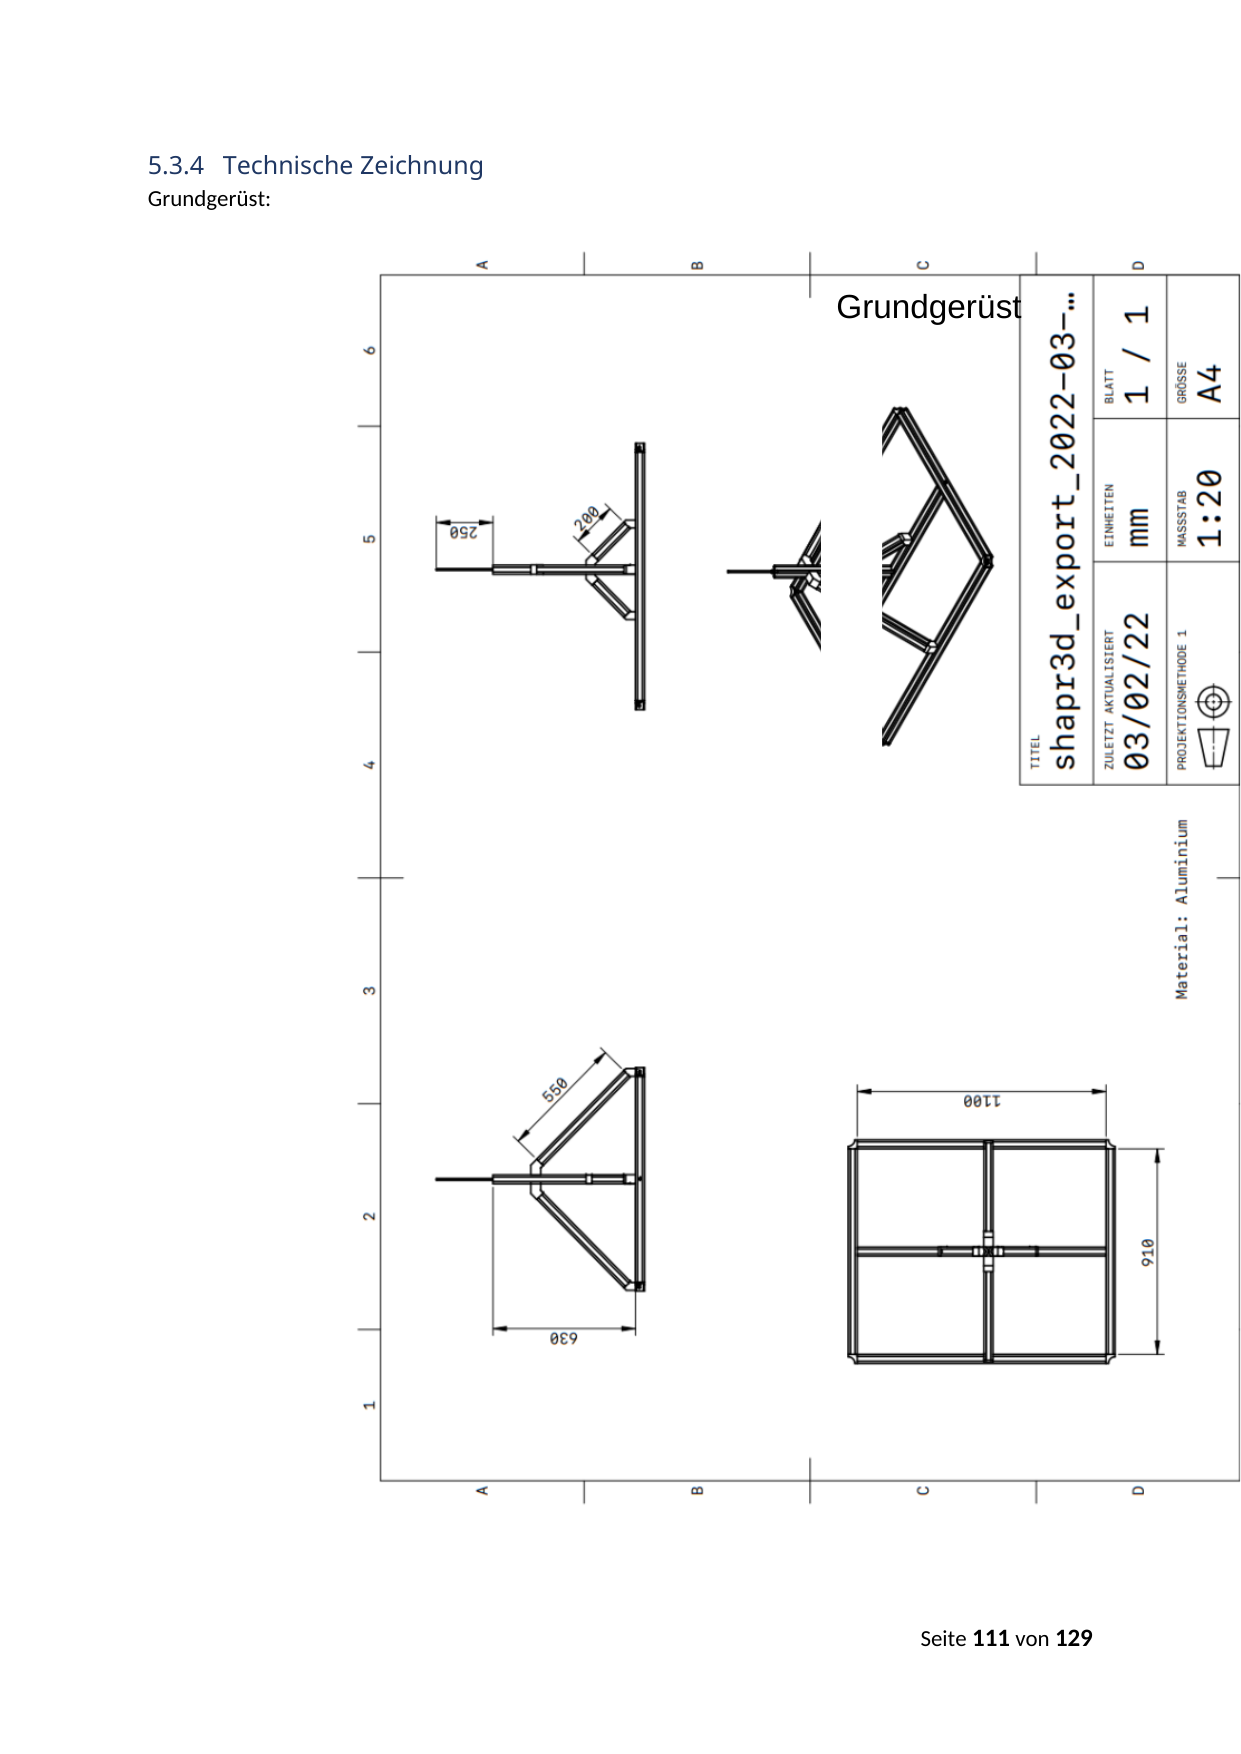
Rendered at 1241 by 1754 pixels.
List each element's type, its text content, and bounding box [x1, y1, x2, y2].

subtitle Technische Zeichnung [148, 148, 1093, 182]
picture [355, 233, 1241, 1569]
text Grundgerüst: [148, 184, 1093, 212]
